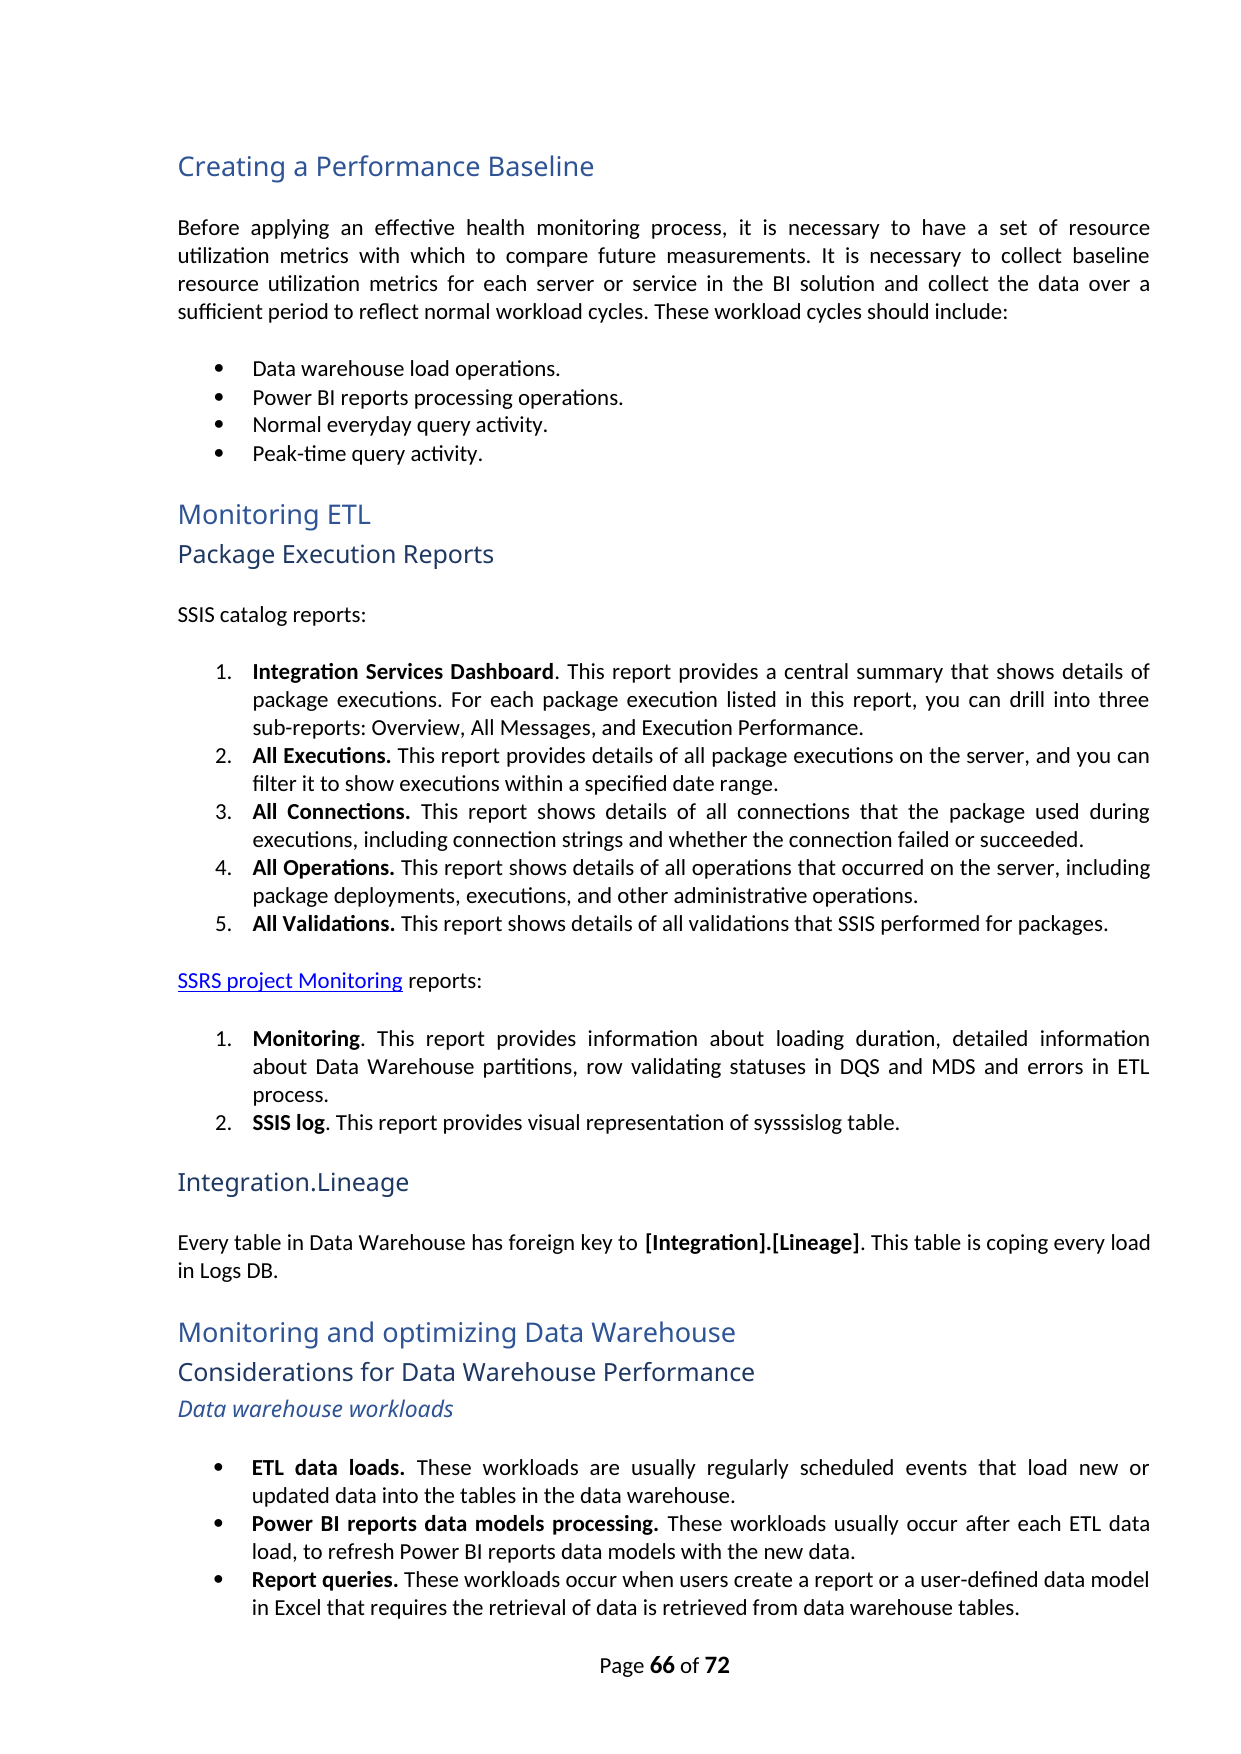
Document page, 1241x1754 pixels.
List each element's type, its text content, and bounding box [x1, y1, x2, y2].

subtitle Data warehouse workloads [177, 1393, 1152, 1424]
list Normal everyday query activity. [215, 411, 1152, 439]
list Power BI reports data models processing. These workloads usually occur after each ETL data load, to refresh Power BI reports data models with the new data. [214, 1509, 1152, 1565]
list All Validations. This report shows details of all validations that SSIS performed for packages. [215, 909, 1152, 937]
list Power BI reports processing operations. [215, 383, 1152, 411]
list Monitoring. This report provides information about loading duration, detailed information about Data Warehouse partitions, row validating statuses in DQS and MDS and errors in ETL process. [215, 1024, 1152, 1108]
list Peak-time query activity. [215, 439, 1152, 467]
list Data warehouse load operations. [215, 354, 1152, 383]
list All Connections. This report shows details of all connections that the package used during executions, including connection strings and whether the connection failed or succeeded. [215, 797, 1152, 853]
subtitle Creating a Performance Baseline [177, 147, 1152, 184]
list All Operations. This report shows details of all operations that occurred on the server, including package deployments, executions, and other administrative operations. [215, 853, 1152, 909]
subtitle Package Execution Reports [177, 537, 1152, 571]
list SSIS log. This report provides visual representation of sysssislog table. [215, 1108, 1152, 1136]
list Integration Services Dashboard. This report provides a central summary that shows details of package executions. For each package execution listed in this report, you can drill into three sub-reports: Overview, All Messages, and Execution Performance. [215, 657, 1152, 741]
subtitle Monitoring and optimizing Data Warehouse [177, 1313, 1152, 1350]
text Every table in Data Warehouse has foreign key to [Integration].[Lineage]. This table is coping every load in Logs DB. [177, 1228, 1152, 1284]
subtitle Considerations for Data Warehouse Performance [177, 1354, 1152, 1389]
text Before applying an effective health monitoring process, it is necessary to have a set of resource utilization metrics with which to compare future measurements. It is necessary to collect baseline resource utilization metrics for each server or service in the BI solution and collect the data over a sufficient period to reflect normal workload cycles. These workload cycles should include: [177, 213, 1152, 325]
list All Executions. This report provides details of all package executions on the server, and you can filter it to show executions within a specified date range. [215, 741, 1152, 797]
subtitle Integration.Lineage [177, 1165, 1152, 1199]
text SSIS catalog reports: [177, 600, 1152, 628]
subtitle Monitoring ETL [177, 496, 1152, 533]
list Report queries. These workloads occur when users create a report or a user-defined data model in Excel that requires the retrieval of data is retrieved from data warehouse tables. [214, 1565, 1152, 1621]
text SSRS project Monitoring reports: [177, 967, 1152, 995]
list ETL data loads. These workloads are usually regularly scheduled events that load new or updated data into the tables in the data warehouse. [214, 1453, 1152, 1509]
